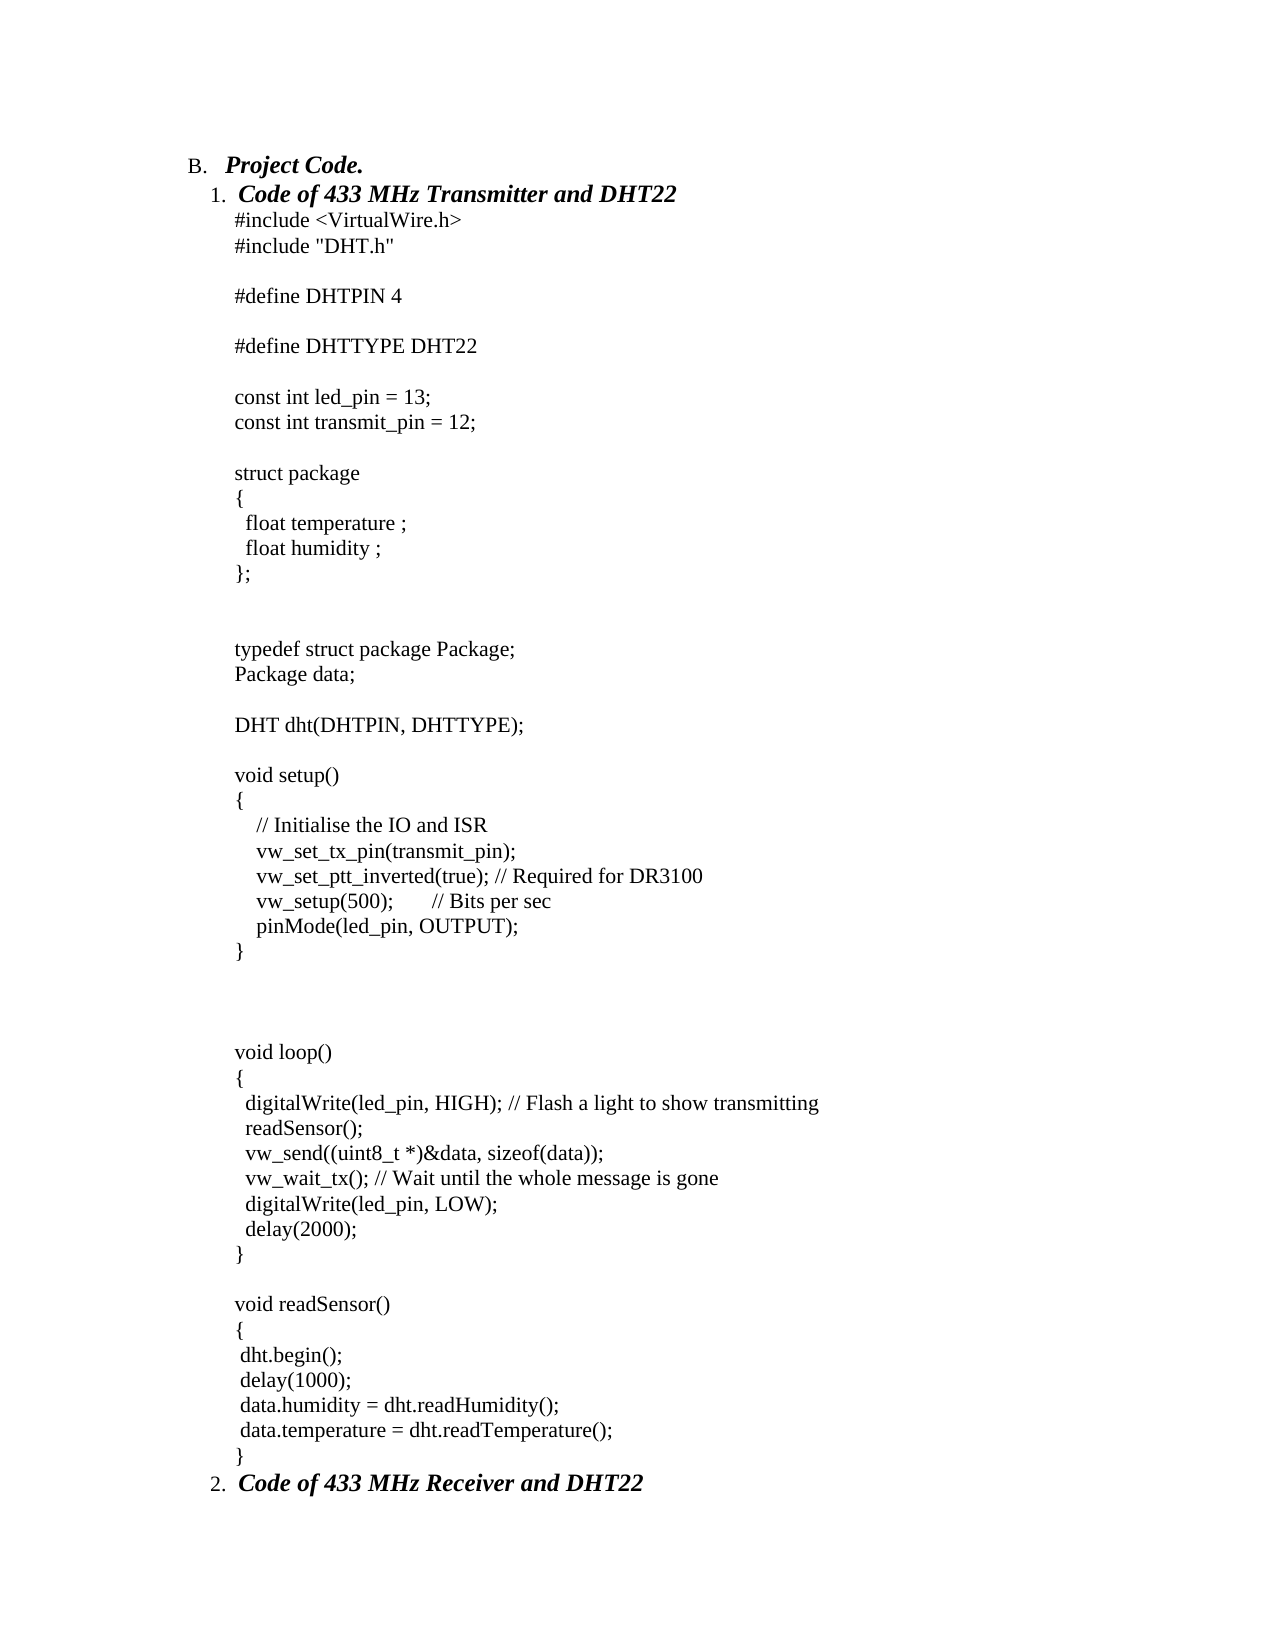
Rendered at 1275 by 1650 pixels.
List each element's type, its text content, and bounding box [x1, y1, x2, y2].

list void readSensor() [234, 1291, 1125, 1317]
list delay(1000); [234, 1367, 1125, 1392]
list digitalWrite(led_pin, LOW); [234, 1191, 1125, 1216]
list const int led_pin = 13; [234, 384, 1125, 409]
list } [234, 1443, 1125, 1468]
list float temperature ; [234, 510, 1125, 535]
list data.humidity = dht.readHumidity(); [234, 1392, 1125, 1417]
list }; [234, 560, 1125, 586]
list { [234, 485, 1125, 510]
list #include <VirtualWire.h> [234, 207, 1125, 233]
list vw_send((uint8_t *)&data, sizeof(data)); [234, 1140, 1125, 1165]
list readSensor(); [234, 1115, 1125, 1140]
list Code of 433 MHz Transmitter and DHT22 [210, 179, 1125, 207]
list #define DHTTYPE DHT22 [234, 333, 1125, 359]
list vw_set_ptt_inverted(true); // Required for DR3100 [234, 863, 1125, 888]
list vw_set_tx_pin(transmit_pin); [234, 838, 1125, 863]
list DHT dht(DHTPIN, DHTTYPE); [234, 712, 1125, 737]
list typedef struct package Package; [234, 636, 1125, 661]
list data.temperature = dht.readTemperature(); [234, 1417, 1125, 1443]
list digitalWrite(led_pin, HIGH); // Flash a light to show transmitting [234, 1090, 1125, 1115]
list void loop() [234, 1039, 1125, 1064]
list #include "DHT.h" [234, 233, 1125, 258]
list #define DHTPIN 4 [234, 283, 1125, 308]
list // Initialise the IO and ISR [234, 812, 1125, 838]
list { [234, 787, 1125, 812]
list Code of 433 MHz Receiver and DHT22 [210, 1468, 1125, 1497]
list vw_setup(500); // Bits per sec [234, 888, 1125, 913]
list dht.begin(); [234, 1342, 1125, 1367]
list } [234, 1241, 1125, 1266]
list pinMode(led_pin, OUTPUT); [234, 913, 1125, 938]
list void setup() [234, 762, 1125, 787]
list Project Code. [187, 150, 1125, 179]
list delay(2000); [234, 1216, 1125, 1241]
list struct package [234, 459, 1125, 485]
list vw_wait_tx(); // Wait until the whole message is gone [234, 1165, 1125, 1191]
list { [234, 1317, 1125, 1342]
list Package data; [234, 661, 1125, 686]
list float humidity ; [234, 535, 1125, 560]
list const int transmit_pin = 12; [234, 409, 1125, 434]
list { [234, 1064, 1125, 1090]
list } [234, 938, 1125, 964]
